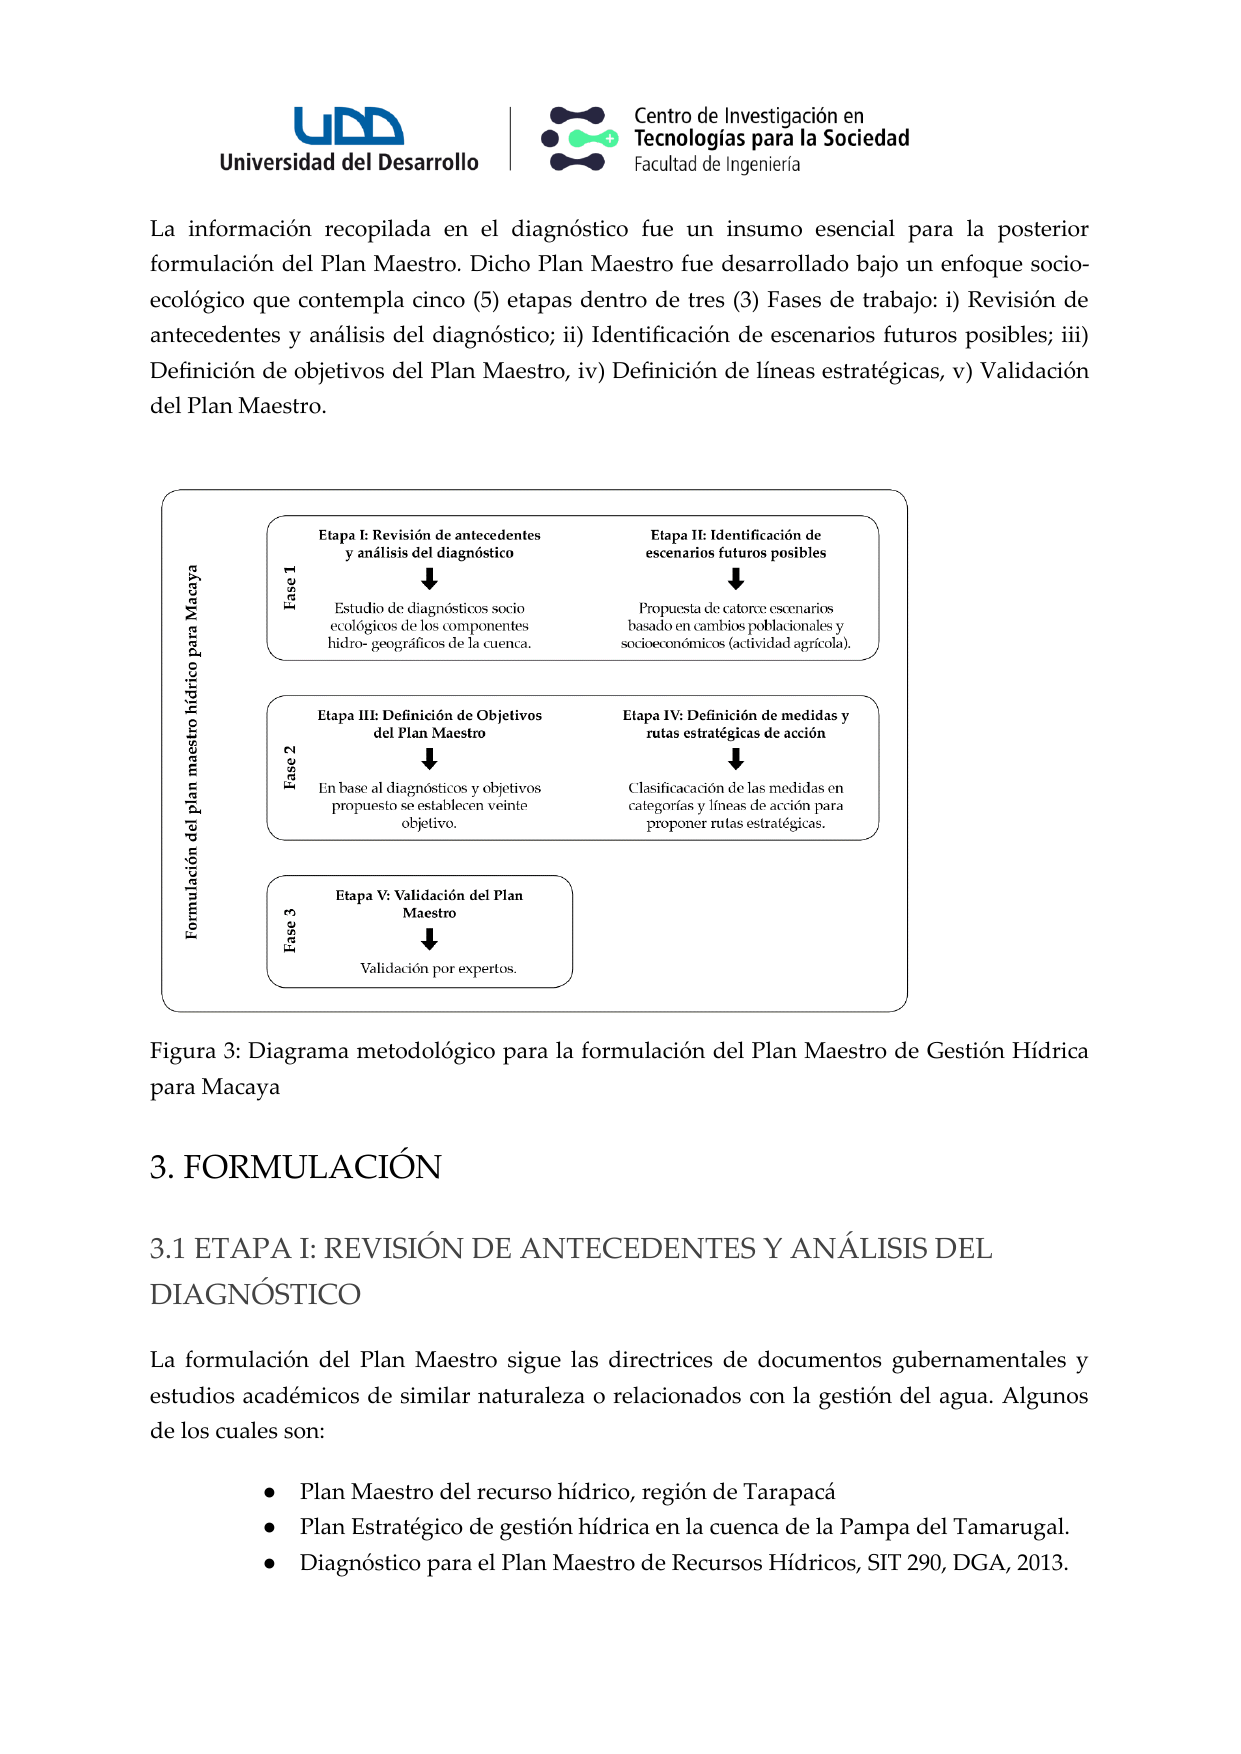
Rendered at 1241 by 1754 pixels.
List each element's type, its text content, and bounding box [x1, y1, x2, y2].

text Figura 3: Diagrama metodológico para la formulación del Plan Maestro de Gestión Hídrica para Macaya [150, 1034, 1090, 1101]
text La información recopilada en el diagnóstico fue un insumo esencial para la posterior formulación del Plan Maestro. Dicho Plan Maestro fue desarrollado bajo un enfoque socio-ecológico que contempla cinco (5) etapas dentro de tres (3) Fases de trabajo: i) Revisión de antecedentes y análisis del diagnóstico; ii) Identificación de escenarios futuros posibles; iii) Definición de objetivos del Plan Maestro, iv) Definición de líneas estratégicas, v) Validación del Plan Maestro. [150, 212, 1090, 420]
list Diagnóstico para el Plan Maestro de Recursos Hídricos, SIT 290, DGA, 2013. [262, 1546, 1090, 1577]
subtitle 3. FORMULACIÓN [150, 1143, 1090, 1188]
list Plan Maestro del recurso hídrico, región de Tarapacá [262, 1475, 1090, 1506]
picture [150, 477, 923, 1023]
picture [150, 75, 959, 212]
subtitle 3.1 ETAPA I: REVISIÓN DE ANTECEDENTES Y ANÁLISIS DEL DIAGNÓSTICO [150, 1228, 1090, 1312]
list Plan Estratégico de gestión hídrica en la cuenca de la Pampa del Tamarugal. [262, 1510, 1090, 1541]
text La formulación del Plan Maestro sigue las directrices de documentos gubernamentales y estudios académicos de similar naturaleza o relacionados con la gestión del agua. Algunos de los cuales son: [150, 1343, 1090, 1445]
